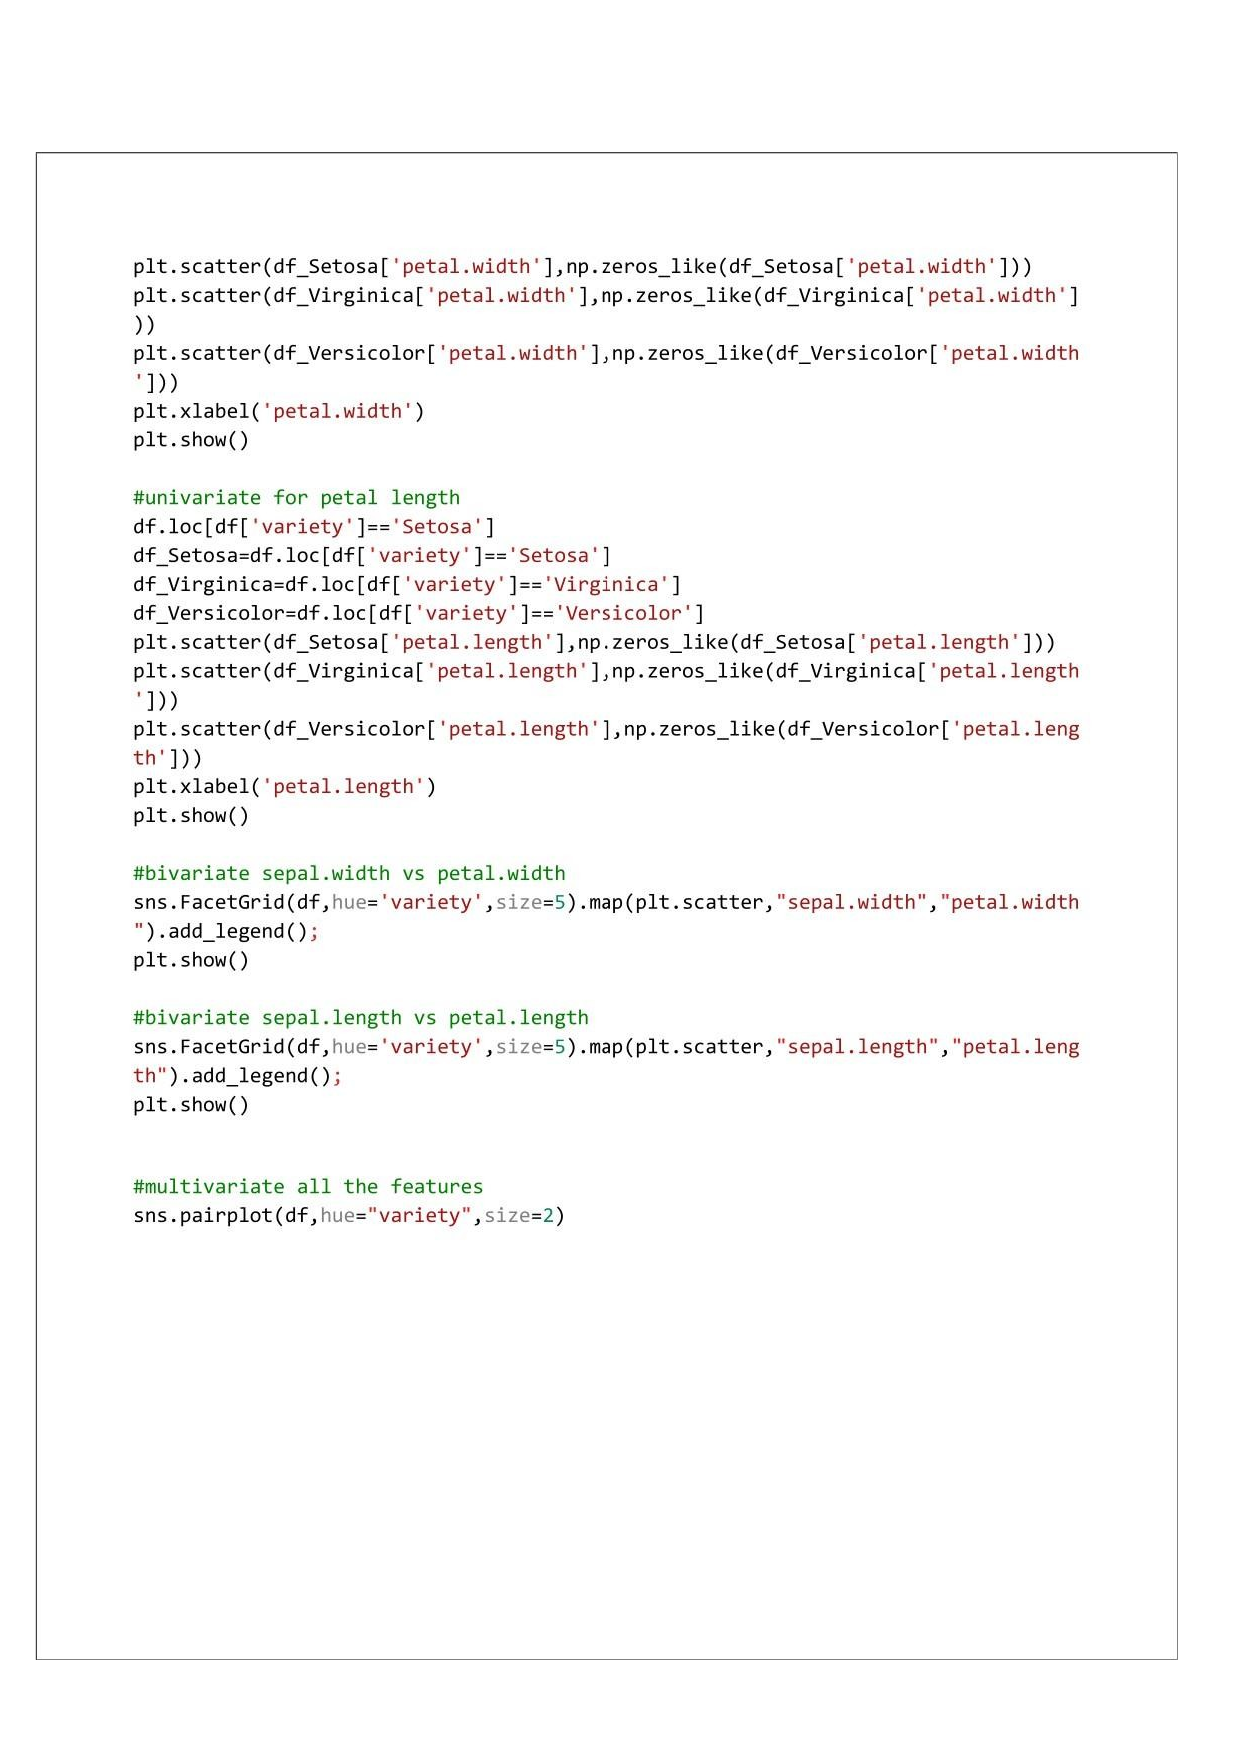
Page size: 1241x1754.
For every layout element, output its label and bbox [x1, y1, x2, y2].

picture [35, 152, 1178, 1660]
